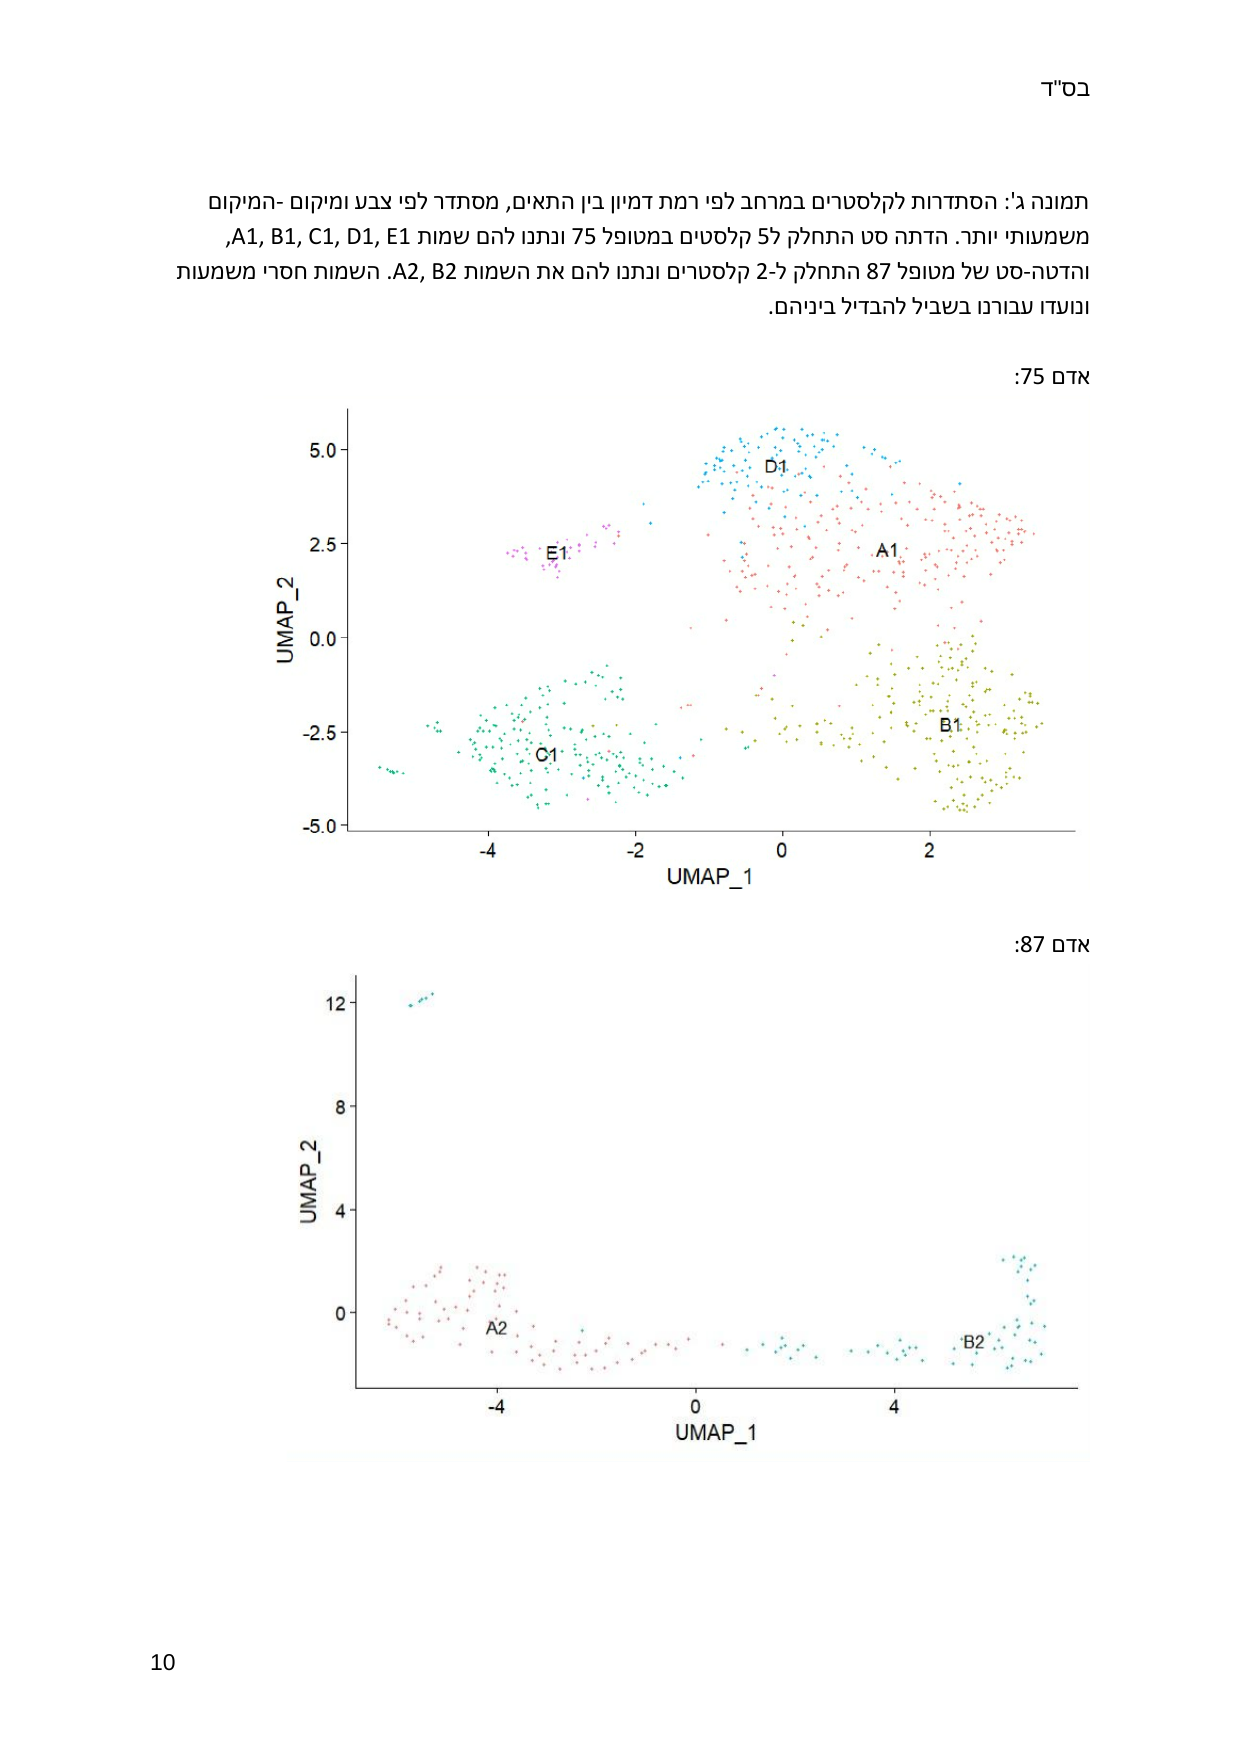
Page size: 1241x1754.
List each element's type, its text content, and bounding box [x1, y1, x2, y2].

picture [286, 963, 1090, 1462]
picture [263, 395, 1091, 890]
text אדם 87: [150, 928, 1090, 959]
text תמונה ג': הסתדרות לקלסטרים במרחב לפי רמת דמיון בין התאים, מסתדר לפי צבע ומיקום -המיקום משמעותי יותר. הדתה סט התחלק ל5 קלסטים במטופל 75 ונתנו להם שמות A1, B1, C1, D1, E1, והדטה-סט של מטופל 87 התחלק ל-2 קלסטרים ונתנו להם את השמות A2, B2. השמות חסרי משמעות ונועדו עבורנו בשביל להבדיל ביניהם. [150, 185, 1090, 321]
text אדם 75: [150, 360, 1090, 391]
